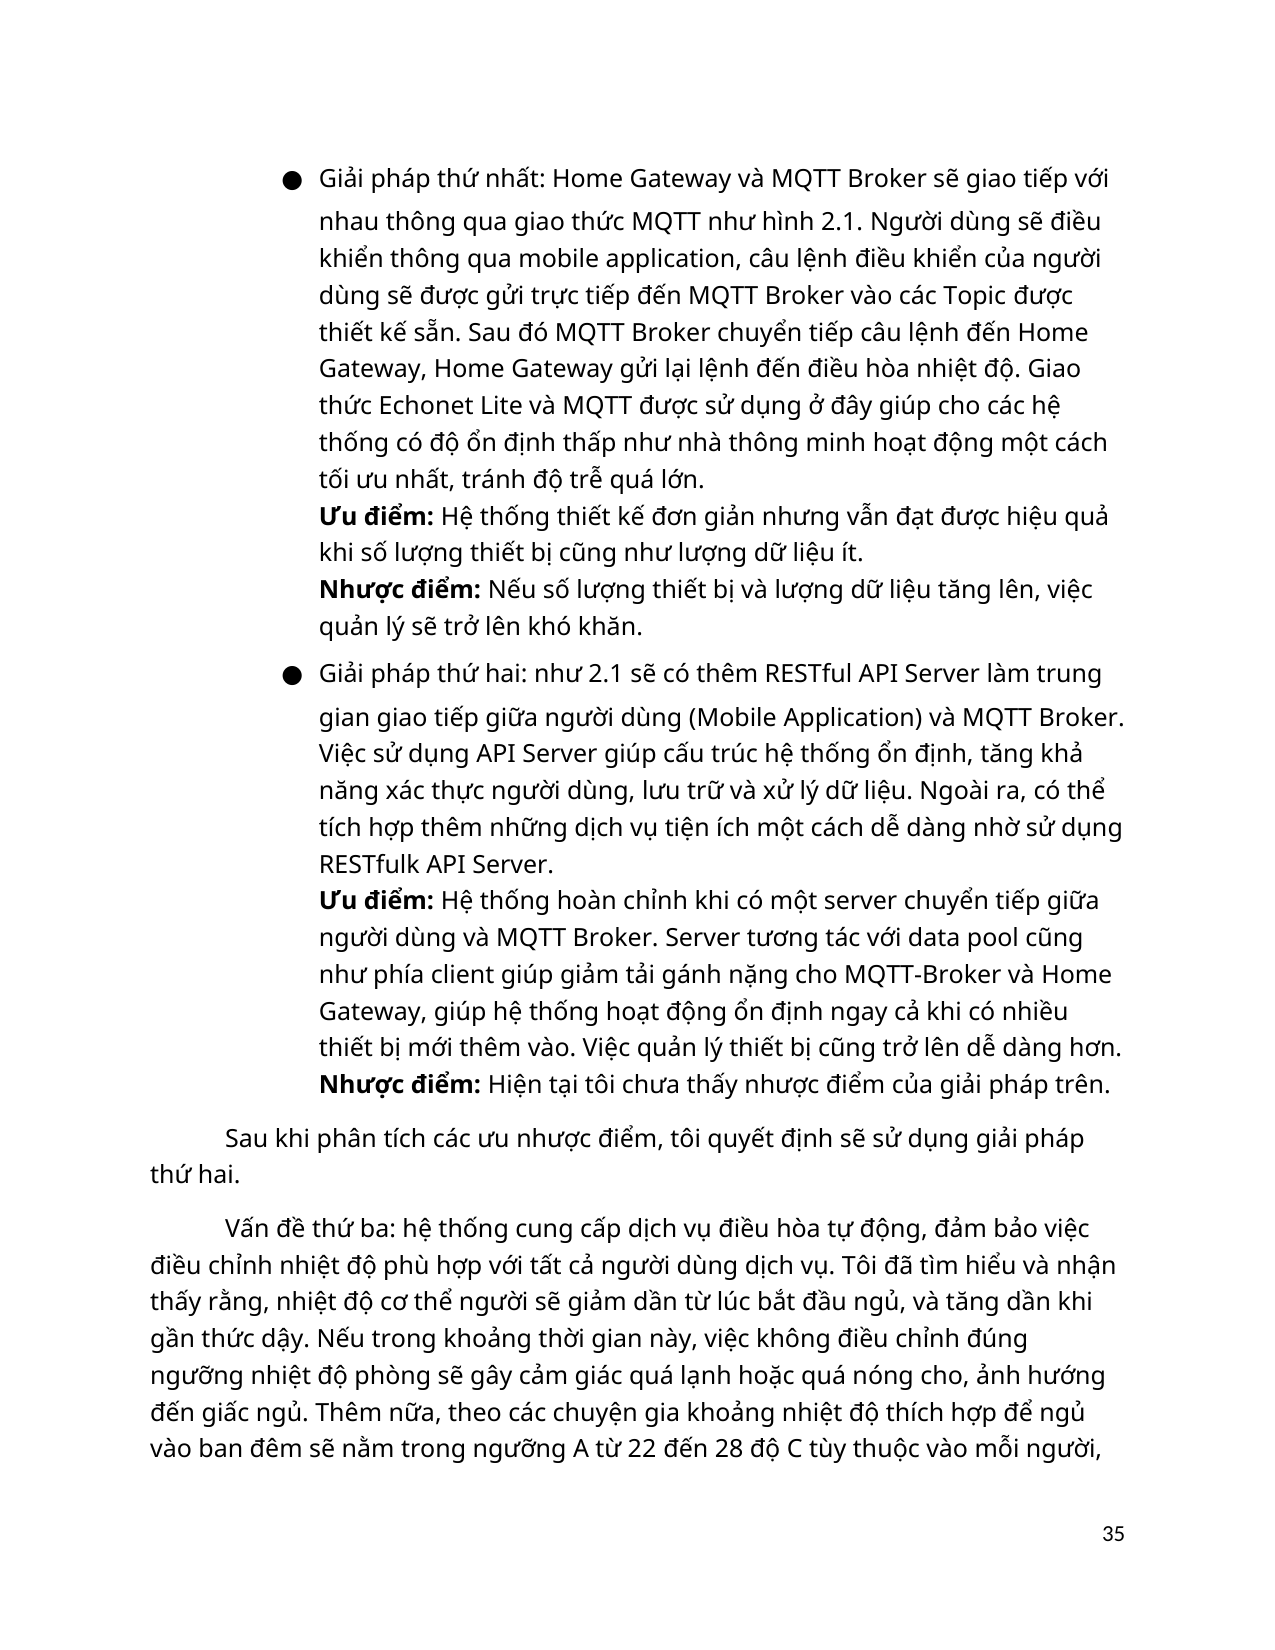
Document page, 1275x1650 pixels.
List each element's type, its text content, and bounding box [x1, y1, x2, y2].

text Nhược điểm: Hiện tại tôi chưa thấy nhược điểm của giải pháp trên. [319, 1067, 1125, 1101]
text Sau khi phân tích các ưu nhược điểm, tôi quyết định sẽ sử dụng giải pháp thứ hai. [150, 1120, 1125, 1191]
list Giải pháp thứ hai: như 2.1 sẽ có thêm RESTful API Server làm trung gian giao tiếp giữa người dùng (Mobile Application) và MQTT Broker. Việc sử dụng API Server giúp cấu trúc hệ thống ổn định, tăng khả năng xác thực người dùng, lưu trữ và xử lý dữ liệu. Ngoài ra, có thể tích hợp thêm những dịch vụ tiện ích một cách dễ dàng nhờ sử dụng RESTfulk API Server. [281, 645, 1125, 880]
list Giải pháp thứ nhất: Home Gateway và MQTT Broker sẽ giao tiếp với nhau thông qua giao thức MQTT như hình 2.1. Người dùng sẽ điều khiển thông qua mobile application, câu lệnh điều khiển của người dùng sẽ được gửi trực tiếp đến MQTT Broker vào các Topic được thiết kế sẵn. Sau đó MQTT Broker chuyển tiếp câu lệnh đến Home Gateway, Home Gateway gửi lại lệnh đến điều hòa nhiệt độ. Giao thức Echonet Lite và MQTT được sử dụng ở đây giúp cho các hệ thống có độ ổn định thấp như nhà thông minh hoạt động một cách tối ưu nhất, tránh độ trễ quá lớn. [281, 150, 1125, 495]
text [150, 1211, 1125, 1465]
text Ưu điểm: Hệ thống thiết kế đơn giản nhưng vẫn đạt được hiệu quả khi số lượng thiết bị cũng như lượng dữ liệu ít. [319, 498, 1125, 569]
text Ưu điểm: Hệ thống hoàn chỉnh khi có một server chuyển tiếp giữa người dùng và MQTT Broker. Server tương tác với data pool cũng như phía client giúp giảm tải gánh nặng cho MQTT-Broker và Home Gateway, giúp hệ thống hoạt động ổn định ngay cả khi có nhiều thiết bị mới thêm vào. Việc quản lý thiết bị cũng trở lên dễ dàng hơn. [319, 883, 1125, 1064]
text Nhược điểm: Nếu số lượng thiết bị và lượng dữ liệu tăng lên, việc quản lý sẽ trở lên khó khăn. [319, 572, 1125, 642]
